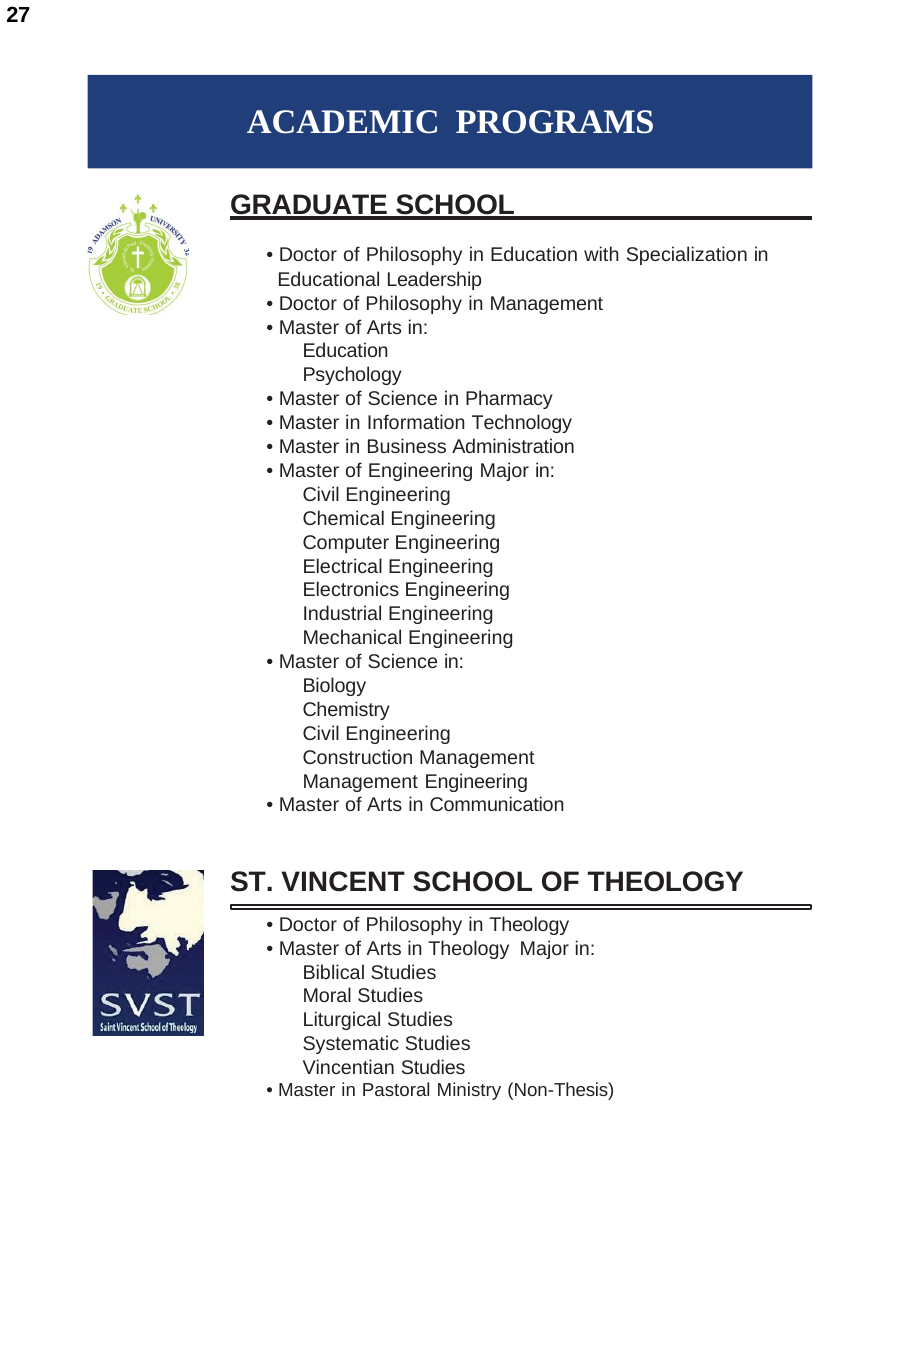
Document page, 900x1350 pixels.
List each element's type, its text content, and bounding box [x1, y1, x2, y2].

list Master of Science in: [266, 650, 846, 672]
text Chemistry [302, 698, 846, 721]
list Master in Pastoral Ministry (Non-Thesis) [266, 1079, 846, 1101]
list Doctor of Philosophy in Theology [266, 913, 846, 936]
list Master of Arts in Theology Major in: Biblical Studies [266, 937, 601, 983]
text Educational Leadership [277, 267, 846, 290]
list Master of Science in Pharmacy [266, 387, 846, 409]
text Biology [302, 674, 846, 697]
list Master of Engineering Major in: [266, 459, 846, 482]
list Master of Arts in Communication [266, 793, 846, 816]
picture [92, 870, 204, 1036]
text Moral Studies Liturgical Studies Systematic Studies Vincentian Studies [302, 984, 474, 1078]
picture [87, 194, 189, 315]
list Master in Information Technology [266, 411, 846, 434]
text GRADUATE SCHOOL [230, 188, 846, 221]
list Master in Business Administration [266, 435, 846, 458]
list Master of Arts in: Education Psychology [266, 316, 430, 386]
text Civil Engineering Construction Management Management Engineering [302, 722, 558, 792]
subtitle ST. VINCENT SCHOOL OF THEOLOGY [230, 865, 846, 897]
list Doctor of Philosophy in Education with Specialization in [266, 243, 846, 266]
list Doctor of Philosophy in Management [266, 291, 846, 314]
text Civil Engineering Chemical Engineering Computer Engineering Electrical Engineering Electronics Engineering Industrial Engineering Mechanical Engineering [302, 483, 531, 648]
